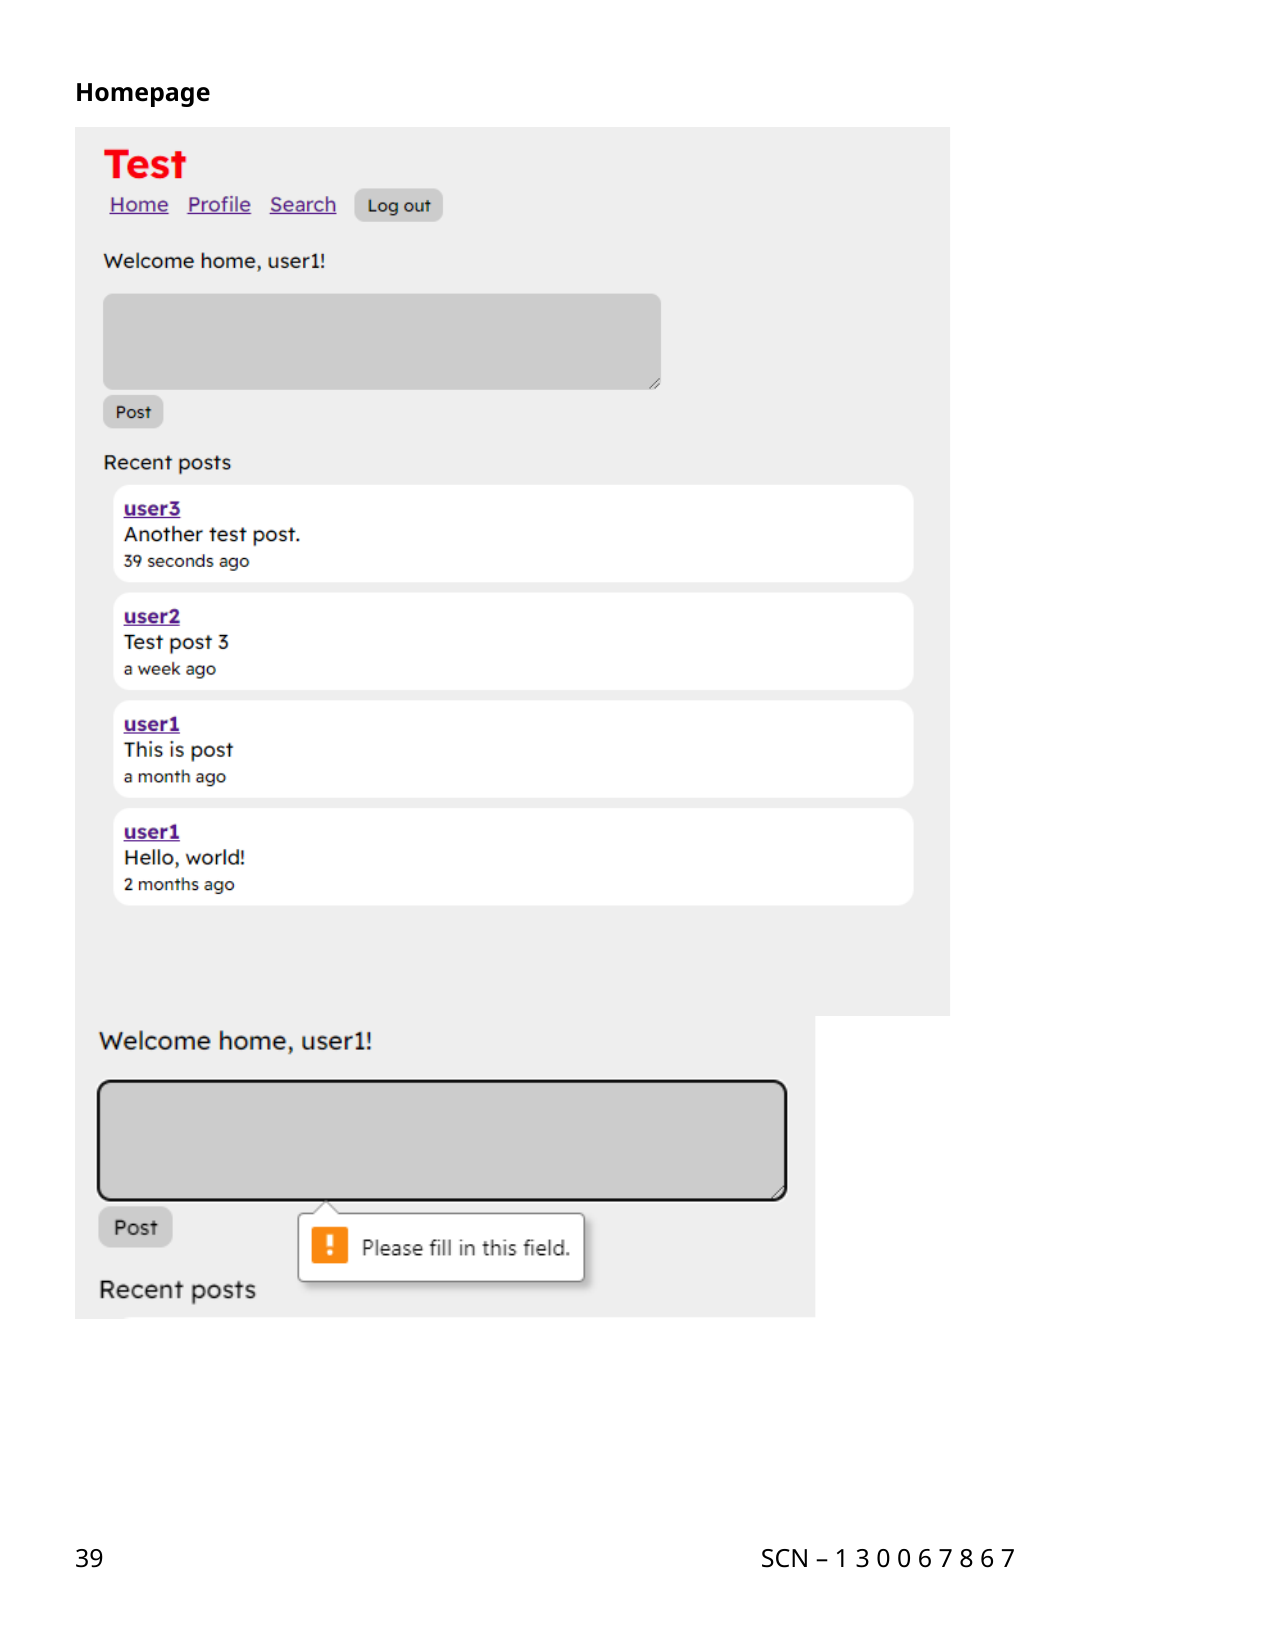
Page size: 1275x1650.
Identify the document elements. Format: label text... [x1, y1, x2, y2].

subtitle Homepage [75, 75, 1200, 109]
picture [75, 127, 951, 1319]
